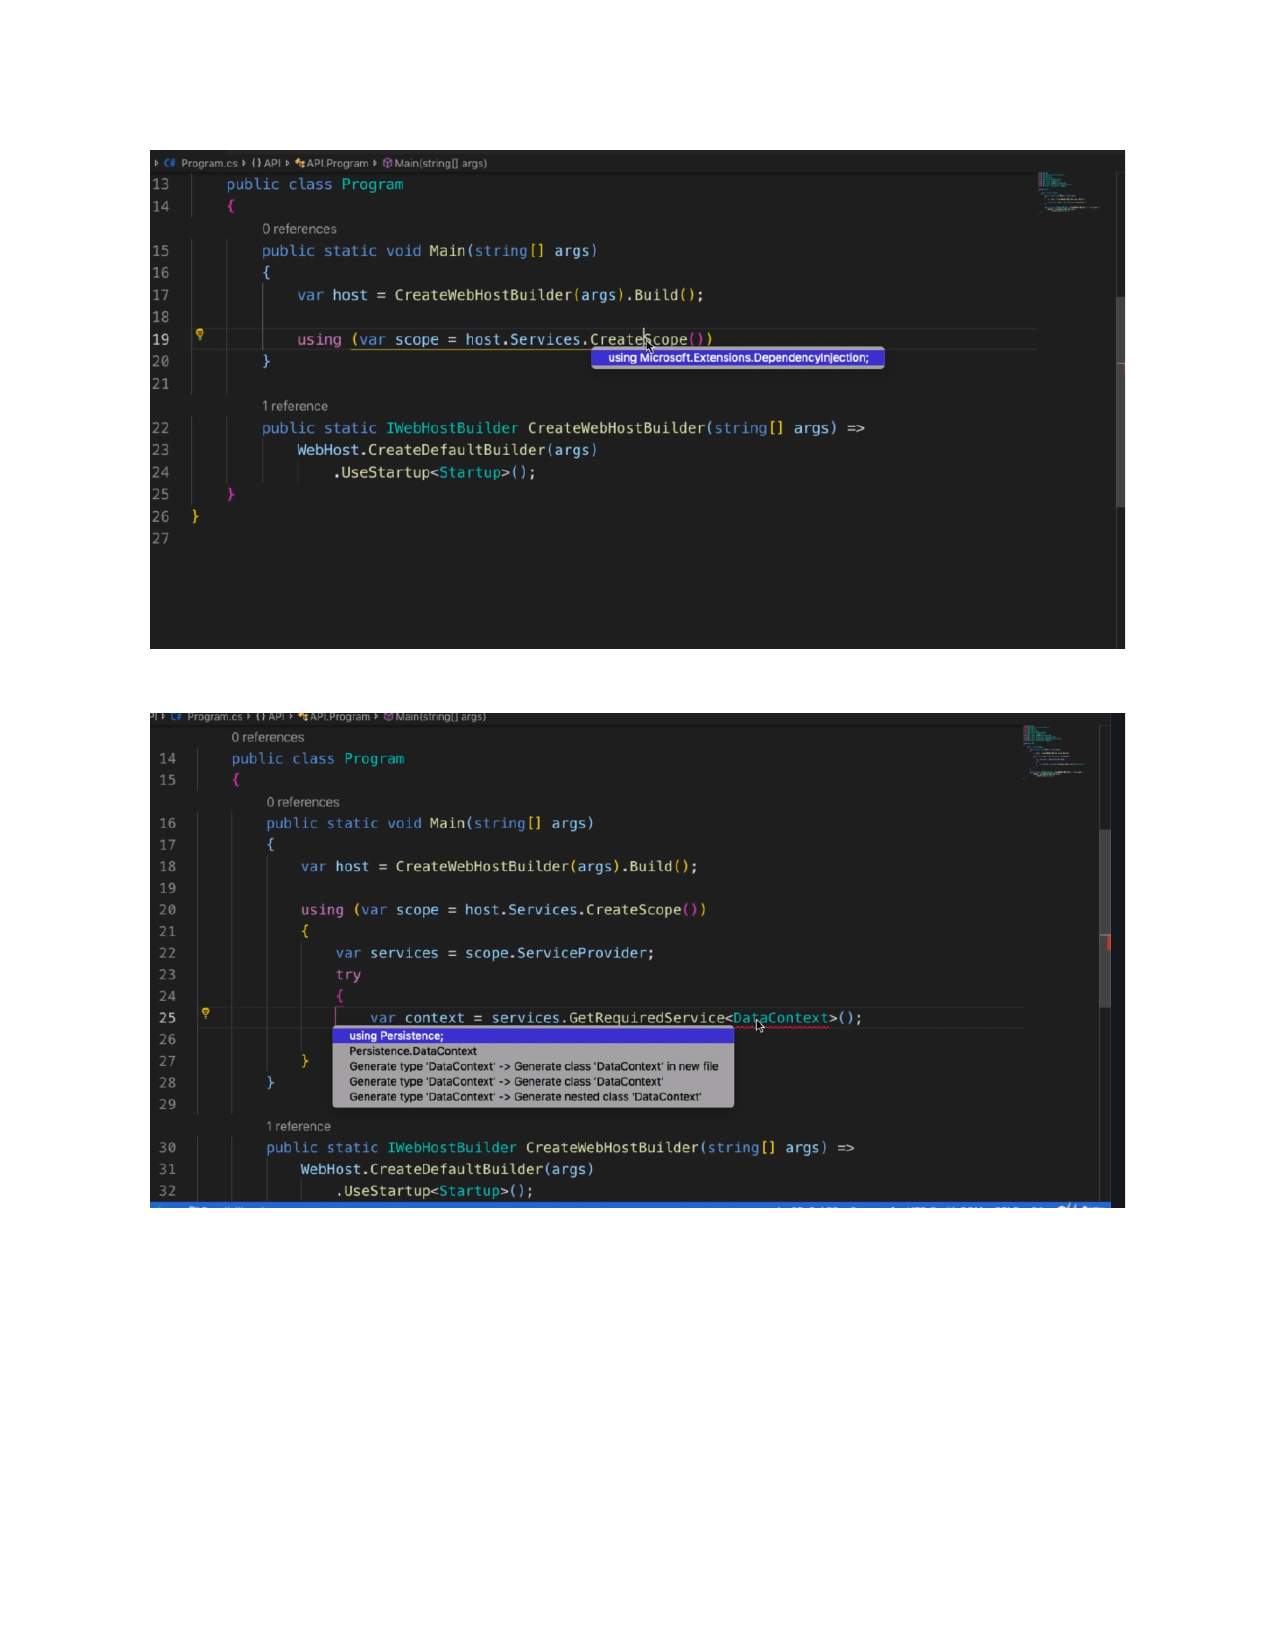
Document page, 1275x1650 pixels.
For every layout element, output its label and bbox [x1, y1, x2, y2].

picture [150, 150, 1125, 649]
picture [150, 713, 1125, 1208]
